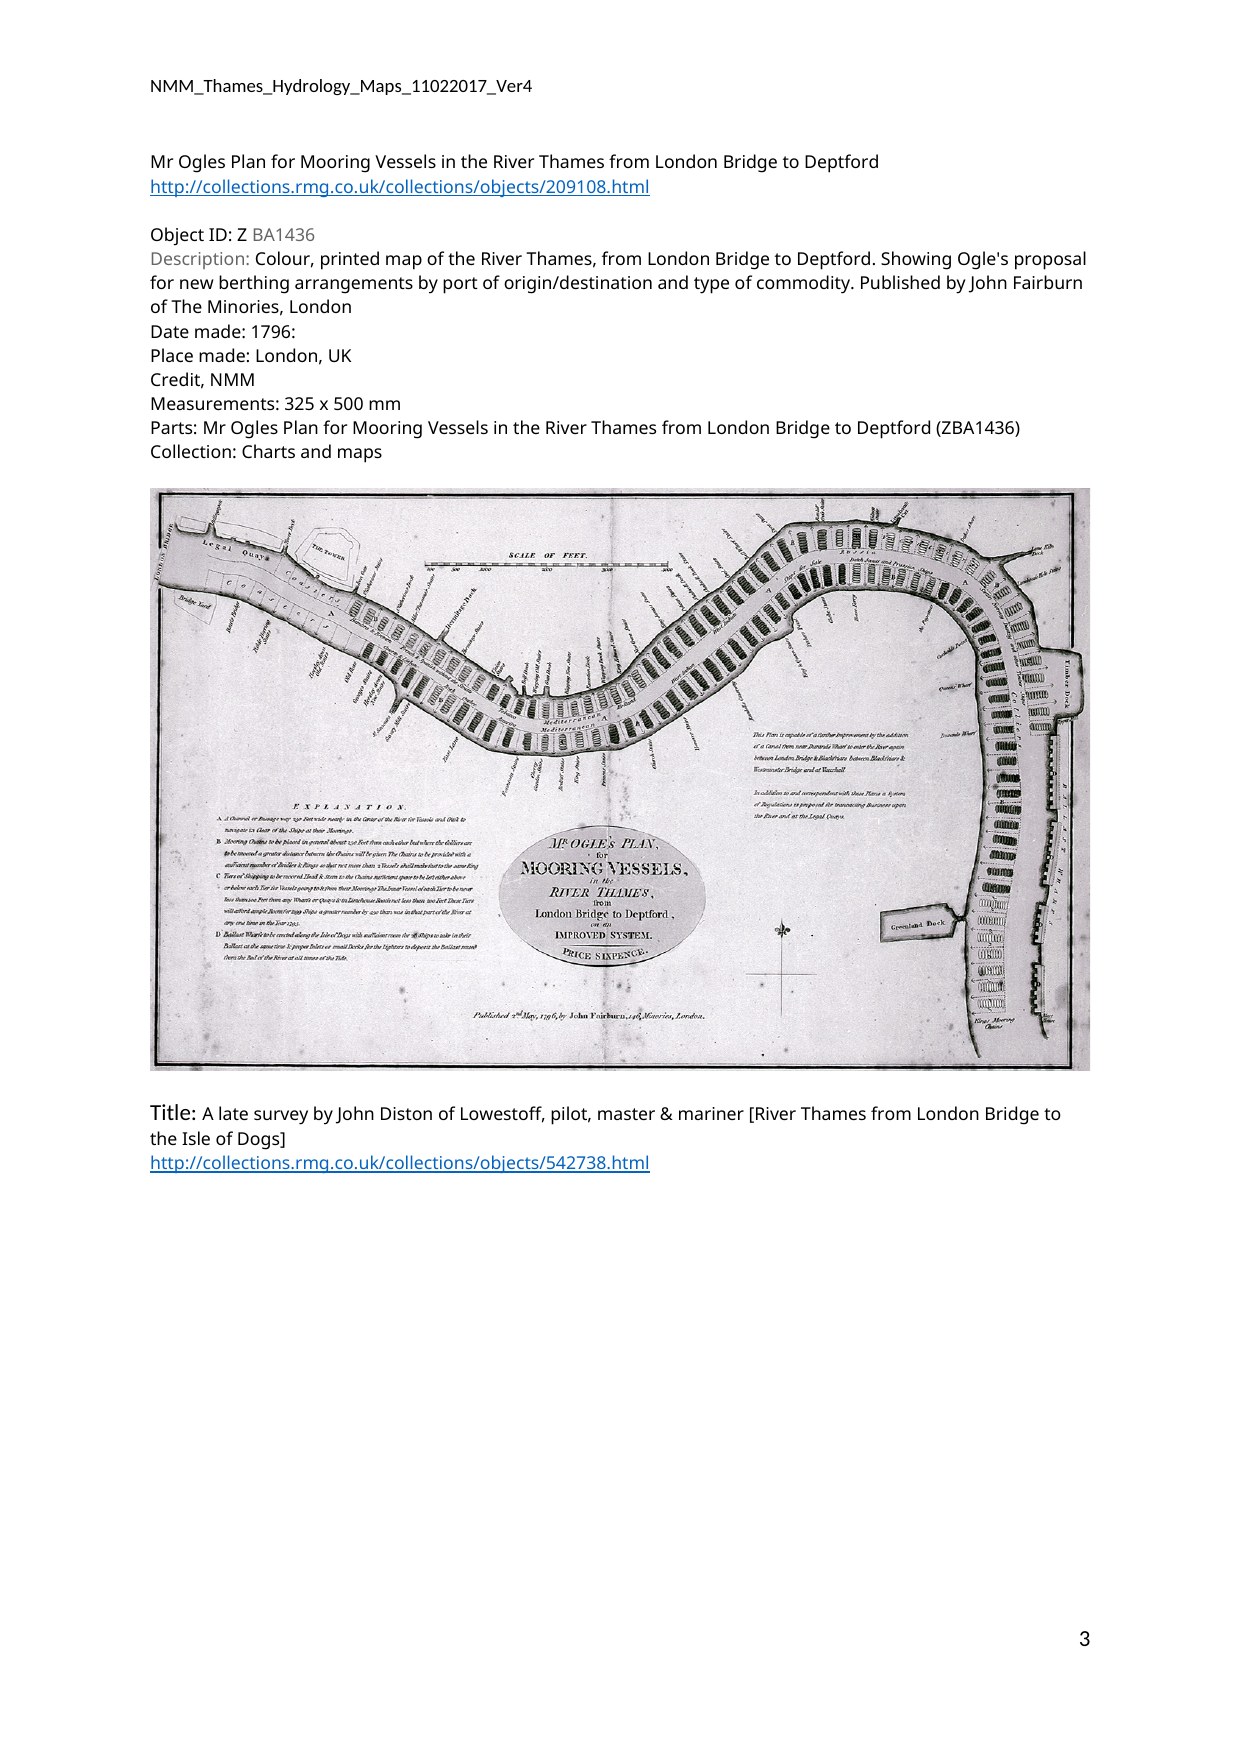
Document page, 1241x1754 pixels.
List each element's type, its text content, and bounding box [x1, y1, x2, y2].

text Measurements: 325 x 500 mm [150, 392, 1090, 416]
text Title: A late survey by John Diston of Lowestoff, pilot, master & mariner [River Thames from London Bridge to the Isle of Dogs] [150, 1098, 1090, 1151]
text Parts: Mr Ogles Plan for Mooring Vessels in the River Thames from London Bridge to Deptford (ZBA1436) Collection: Charts and maps [150, 416, 1090, 464]
text Object ID: Z BA1436 [150, 222, 1090, 247]
text Credit, NMM [150, 367, 1090, 392]
text Place made: London, UK [150, 343, 1090, 367]
text Mr Ogles Plan for Mooring Vessels in the River Thames from London Bridge to Deptford http://collections.rmg.co.uk/collections/objects/209108.html [150, 150, 1090, 198]
text Description: Colour, printed map of the River Thames, from London Bridge to Deptford. Showing Ogle's proposal for new berthing arrangements by port of origin/destination and type of commodity. Published by John Fairburn of The Minories, London Date made: 1796: [150, 247, 1090, 343]
picture [150, 488, 1091, 1071]
text http://collections.rmg.co.uk/collections/objects/542738.html [150, 1151, 1090, 1175]
